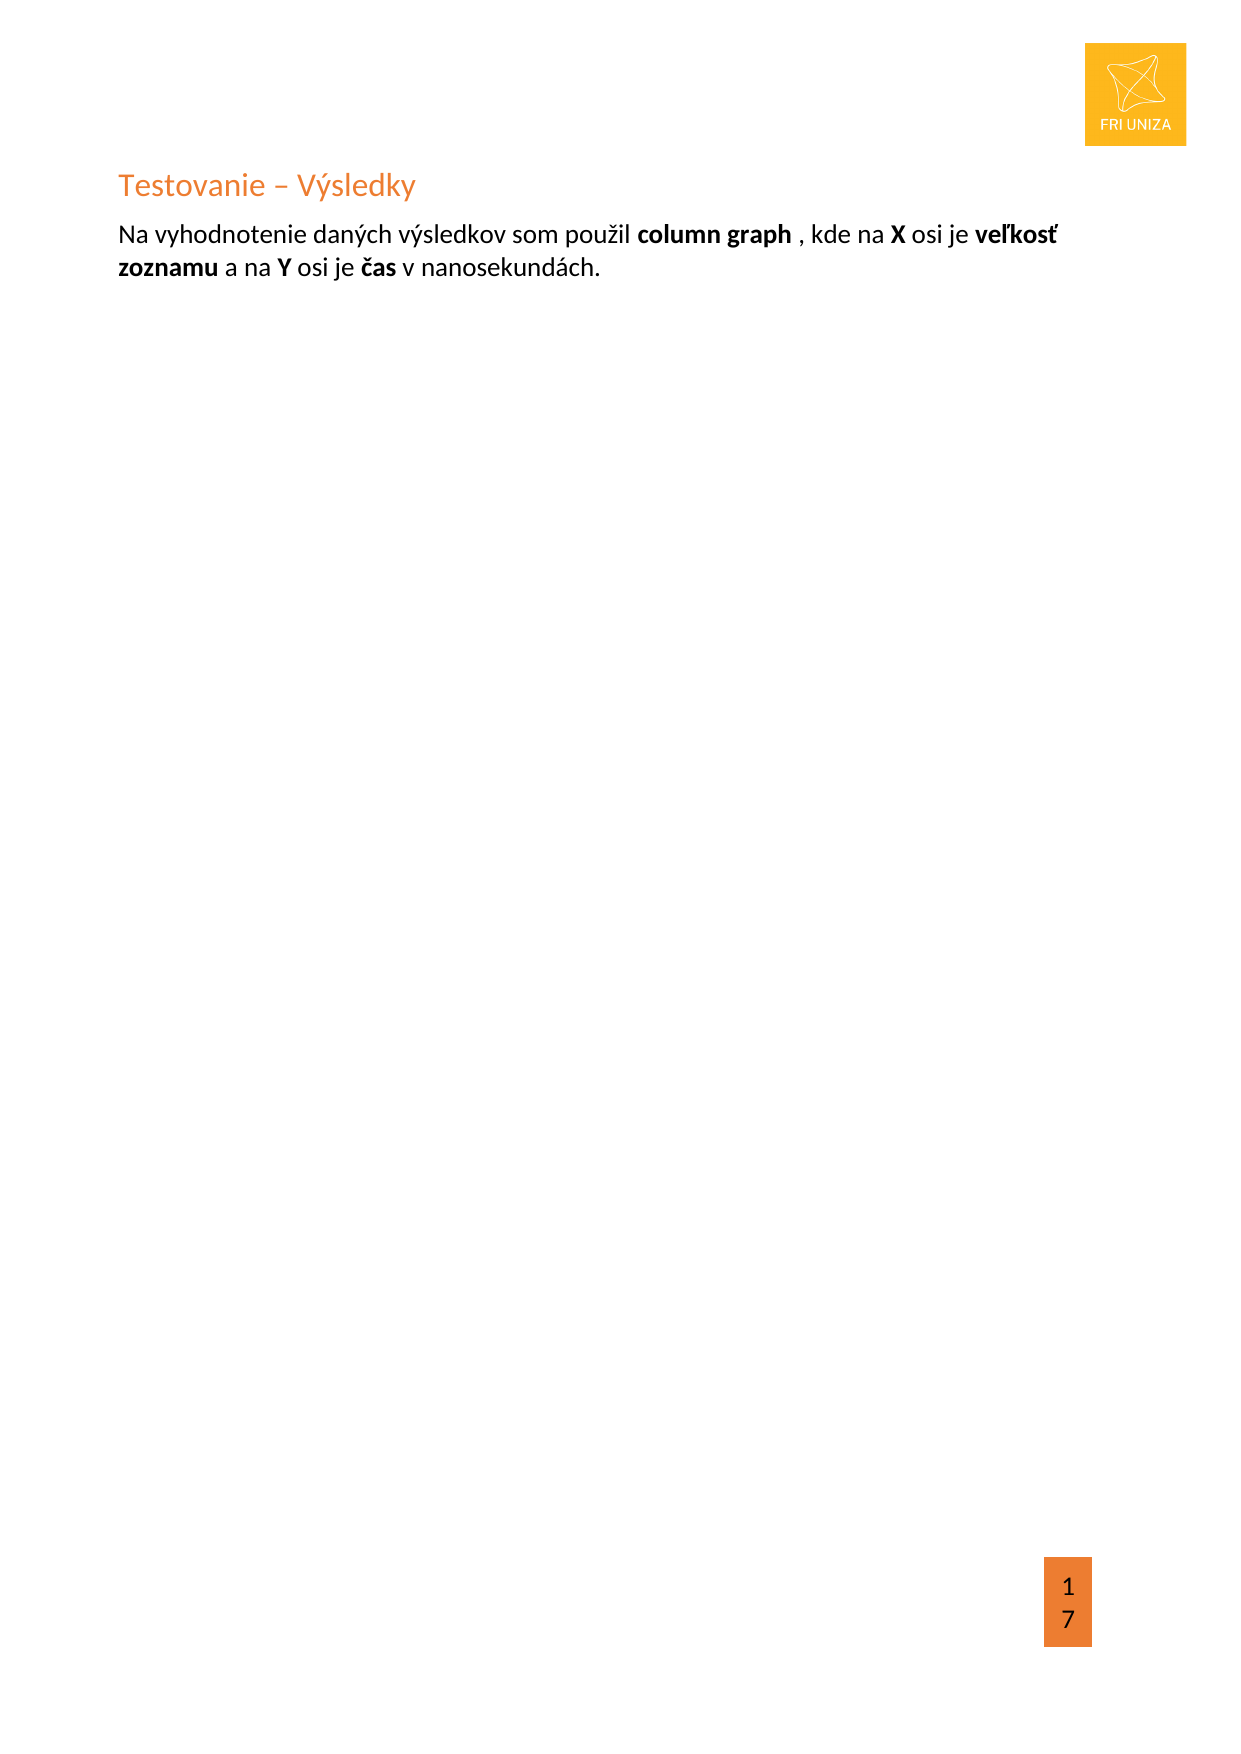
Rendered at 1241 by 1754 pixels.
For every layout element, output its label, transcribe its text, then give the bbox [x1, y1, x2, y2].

picture [1085, 43, 1187, 146]
subtitle Testovanie – Výsledky [118, 164, 1092, 205]
text Na vyhodnotenie daných výsledkov som použil column graph , kde na X osi je veľkosť zoznamu a na Y osi je čas v nanosekundách. [118, 218, 1092, 284]
